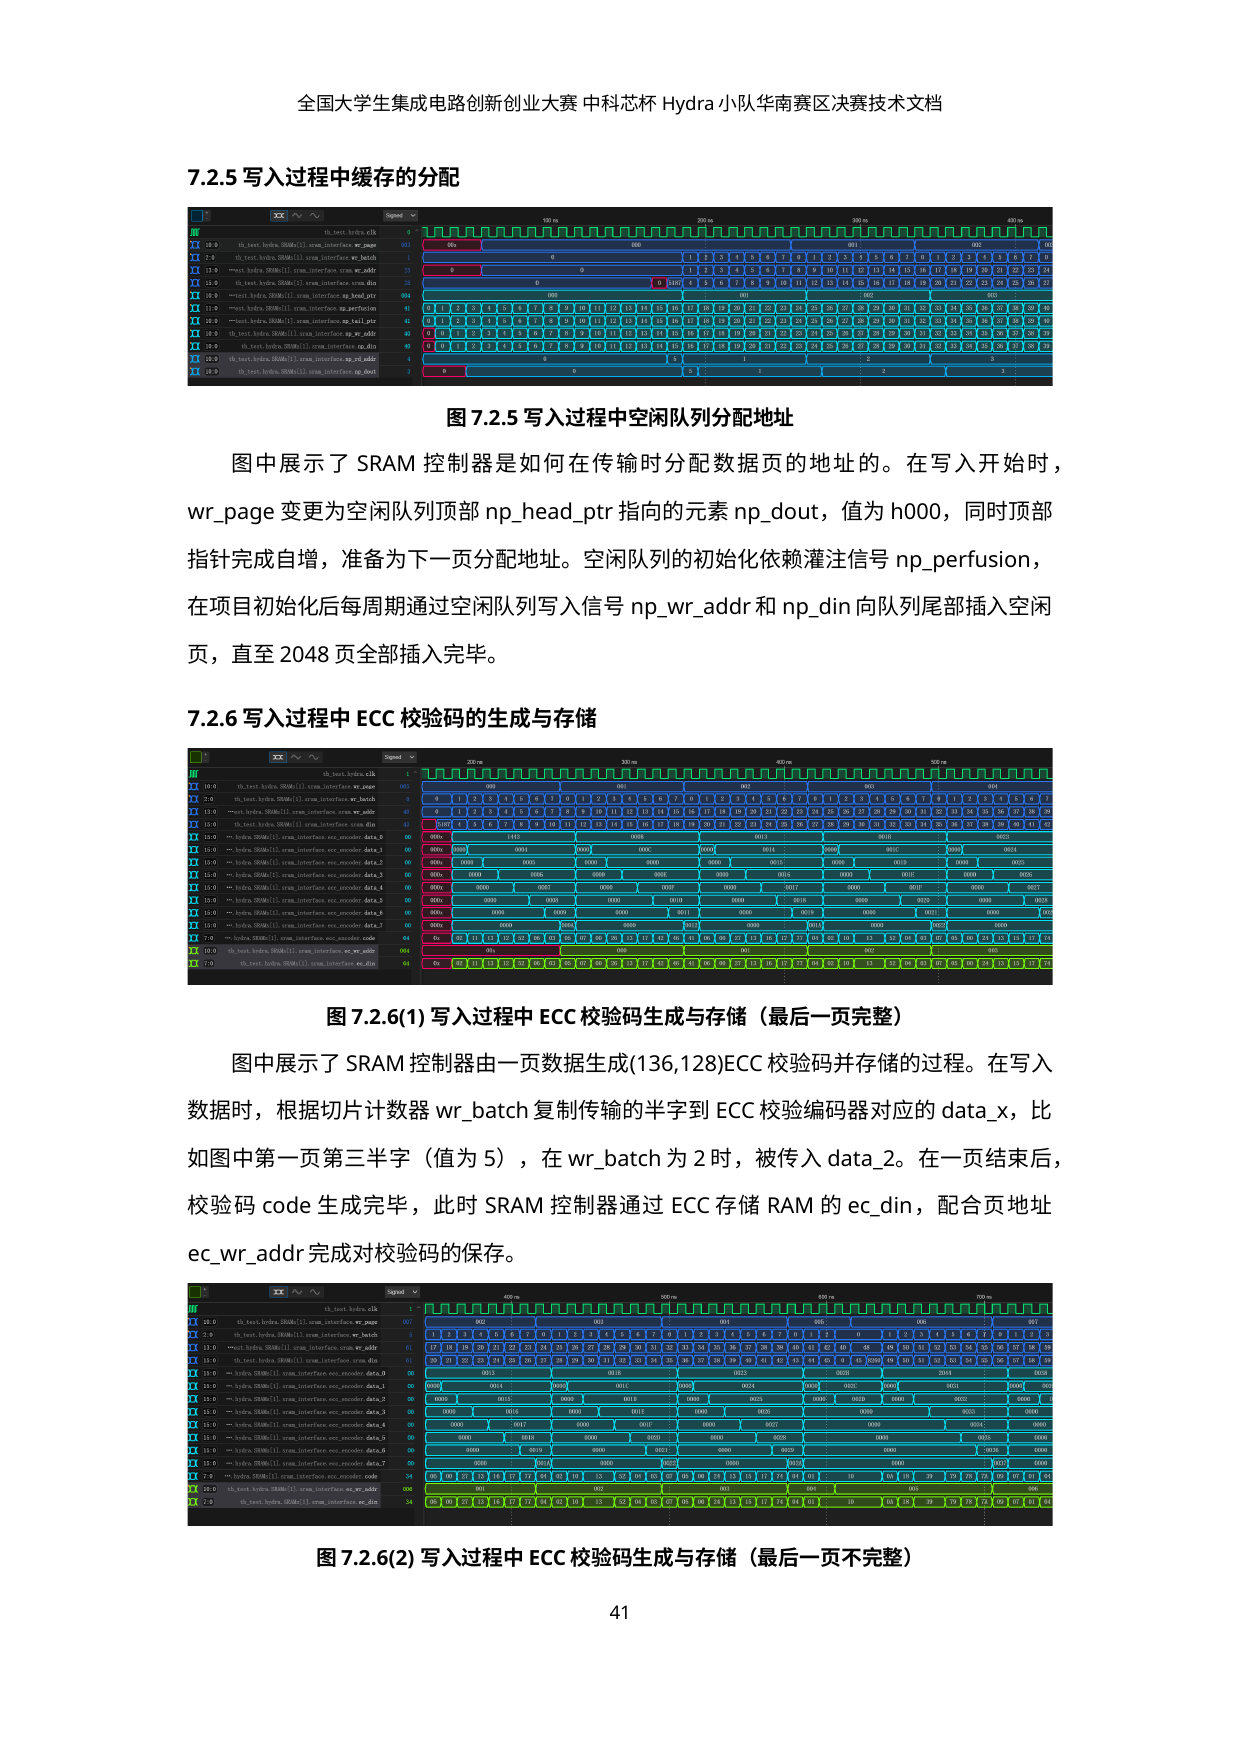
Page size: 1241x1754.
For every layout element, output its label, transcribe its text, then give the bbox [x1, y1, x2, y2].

picture [684, 355, 805, 363]
picture [684, 368, 696, 375]
subtitle 7.2.6写入过程中ECC校验码的生成与存储 [187, 701, 1053, 732]
text 图中展示了SRAM控制器是如何在传输时分配数据页的地址的。在写入开始时，wr_page变更为空闲队列顶部np_head_ptr指向的元素np_dout，值为h000，同时顶部指针完成自增，准备为下一页分配地址。空闲队列的初始化依赖灌注信号np_perfusion，在项目初始化后每周期通过空闲队列写入信号np_wr_addr和np_din向队列尾部插入空闲页，直至2048页全部插入完毕。 [187, 446, 1053, 669]
subtitle 7.2.5写入过程中缓存的分配 [187, 160, 1053, 192]
picture [425, 355, 665, 363]
text 图中展示了SRAM控制器由一页数据生成(136,128)ECC校验码并存储的过程。在写入数据时，根据切片计数器wr_batch复制传输的半字到ECC校验编码器对应的data_x，比如图中第一页第三半字（值为5），在wr_batch为2时，被传入data_2。在一页结束后，校验码code生成完毕，此时SRAM控制器通过ECC存储RAM的ec_din，配合页地址ec_wr_addr完成对校验码的保存。 [187, 1046, 1053, 1268]
picture [824, 368, 944, 375]
text 图7.2.6(2) 写入过程中ECC校验码生成与存储（最后一页不完整） [187, 1526, 1053, 1571]
picture [187, 207, 1053, 386]
text 图7.2.6(1) 写入过程中ECC校验码生成与存储（最后一页完整） [187, 985, 1053, 1030]
picture [932, 355, 1053, 363]
picture [468, 368, 681, 375]
picture [187, 748, 1053, 985]
picture [948, 368, 1053, 375]
picture [700, 368, 820, 375]
picture [669, 355, 681, 363]
picture [187, 1283, 1053, 1526]
picture [808, 355, 928, 363]
text 图7.2.5 写入过程中空闲队列分配地址 [187, 386, 1053, 431]
